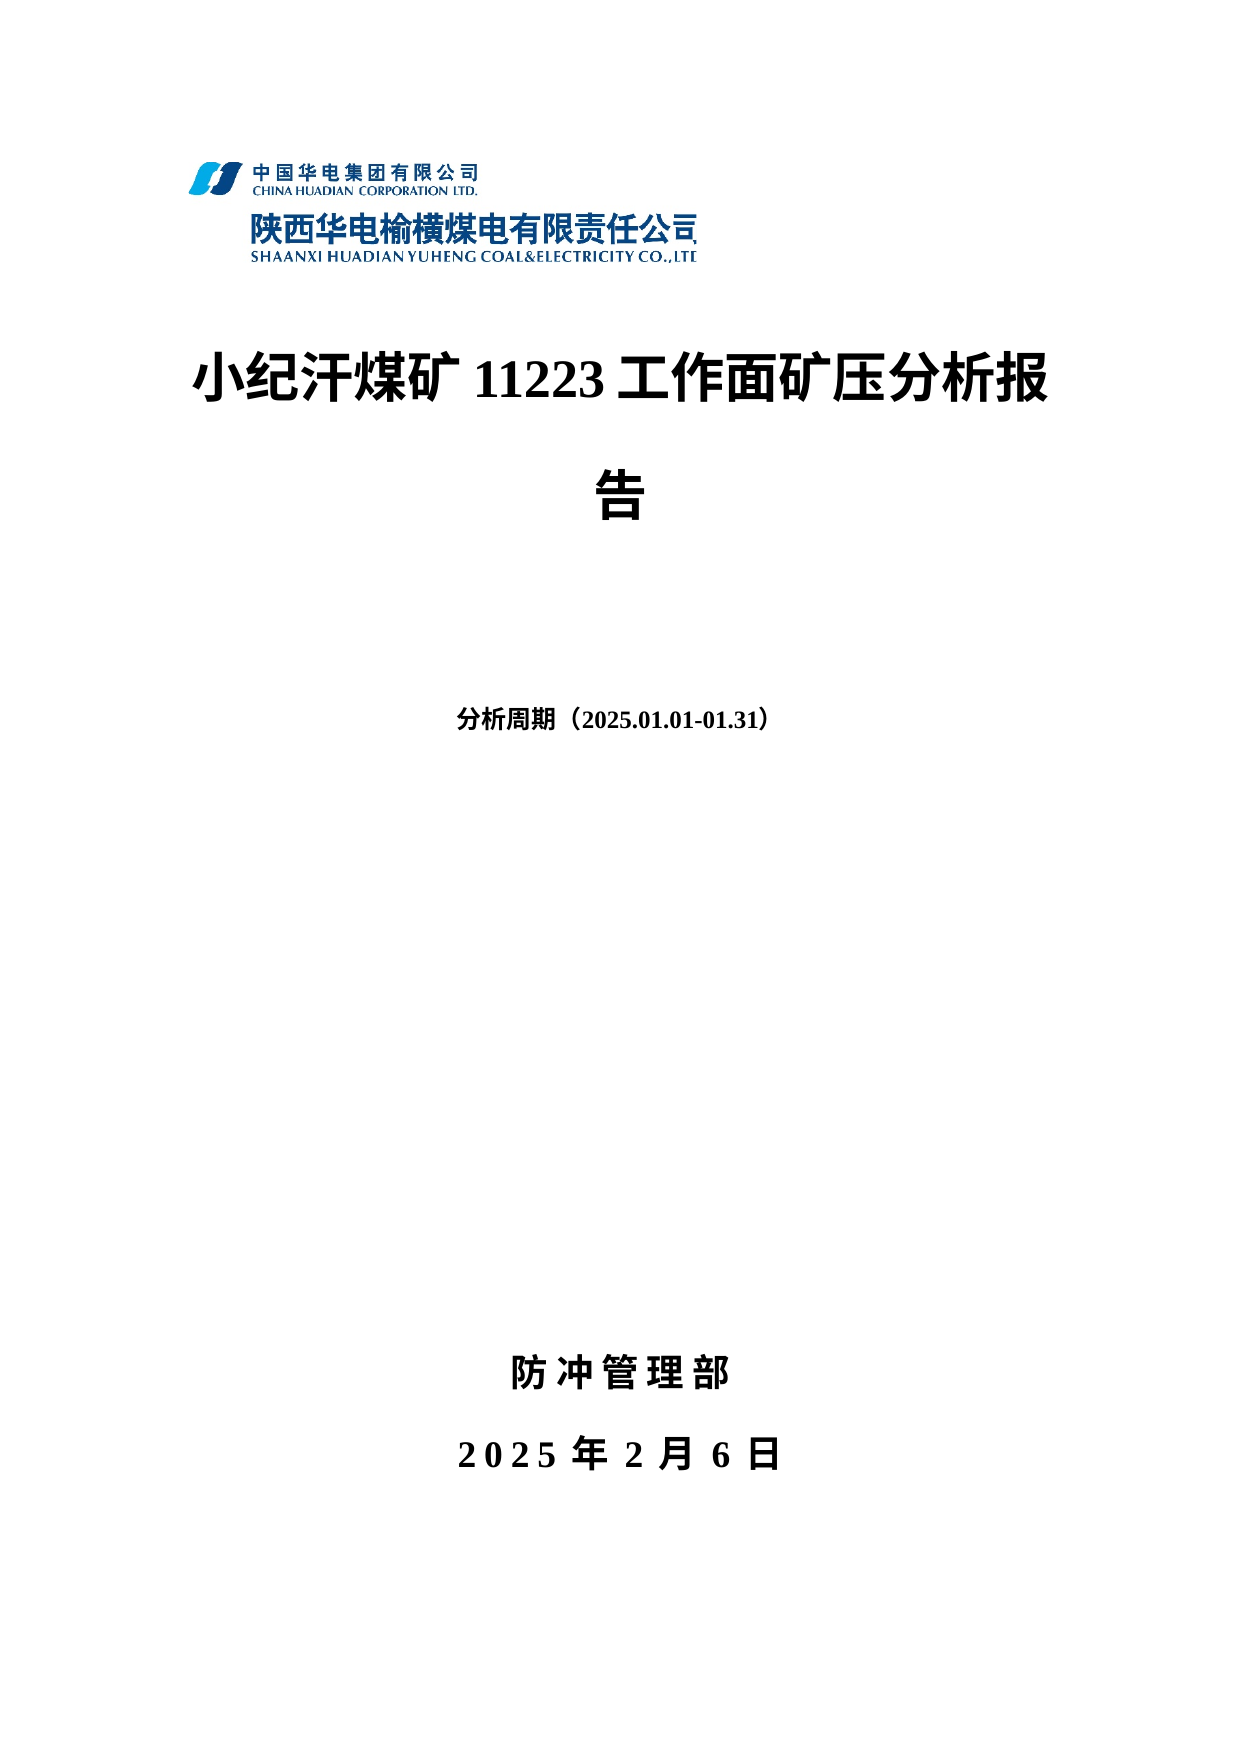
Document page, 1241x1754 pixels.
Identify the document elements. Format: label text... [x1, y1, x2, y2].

text 分析周期（2025.01.01-01.31） [187, 685, 1053, 750]
text 防冲管理部 [187, 1343, 1053, 1397]
picture [187, 162, 696, 262]
text 小纪汗煤矿11223工作面矿压分析报告 [187, 334, 1053, 531]
text 2025年2月6日 [187, 1424, 1053, 1478]
